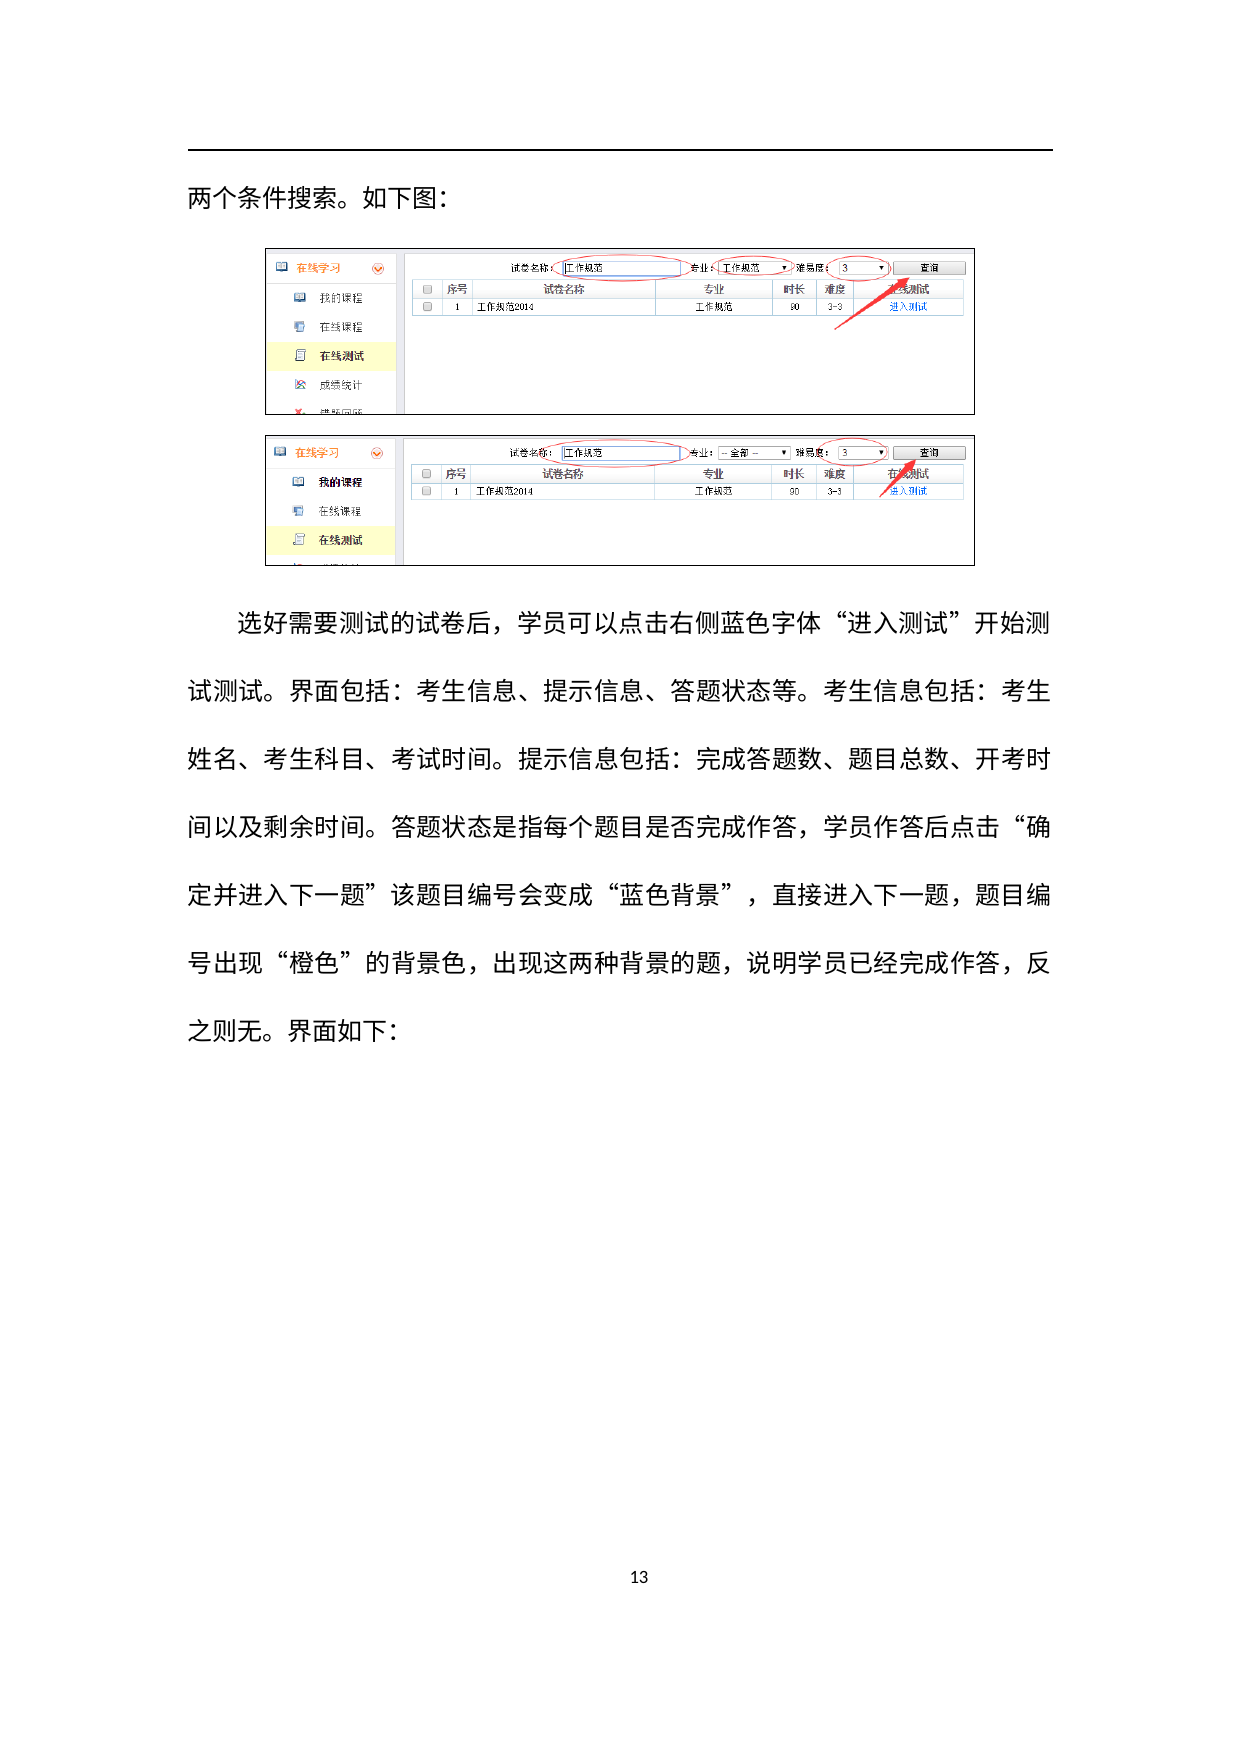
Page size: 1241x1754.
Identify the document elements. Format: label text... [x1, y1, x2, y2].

text 选好需要测试的试卷后，学员可以点击右侧蓝色字体“进入测试”开始测试测试。界面包括：考生信息、提示信息、答题状态等。考生信息包括：考生姓名、考生科目、考试时间。提示信息包括：完成答题数、题目总数、开考时间以及剩余时间。答题状态是指每个题目是否完成作答，学员作答后点击“确定并进入下一题”该题目编号会变成“蓝色背景”，直接进入下一题，题目编号出现“橙色”的背景色，出现这两种背景的题，说明学员已经完成作答，反之则无。界面如下： [187, 588, 1053, 1063]
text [187, 163, 1053, 231]
picture [266, 249, 974, 414]
picture [266, 436, 974, 565]
